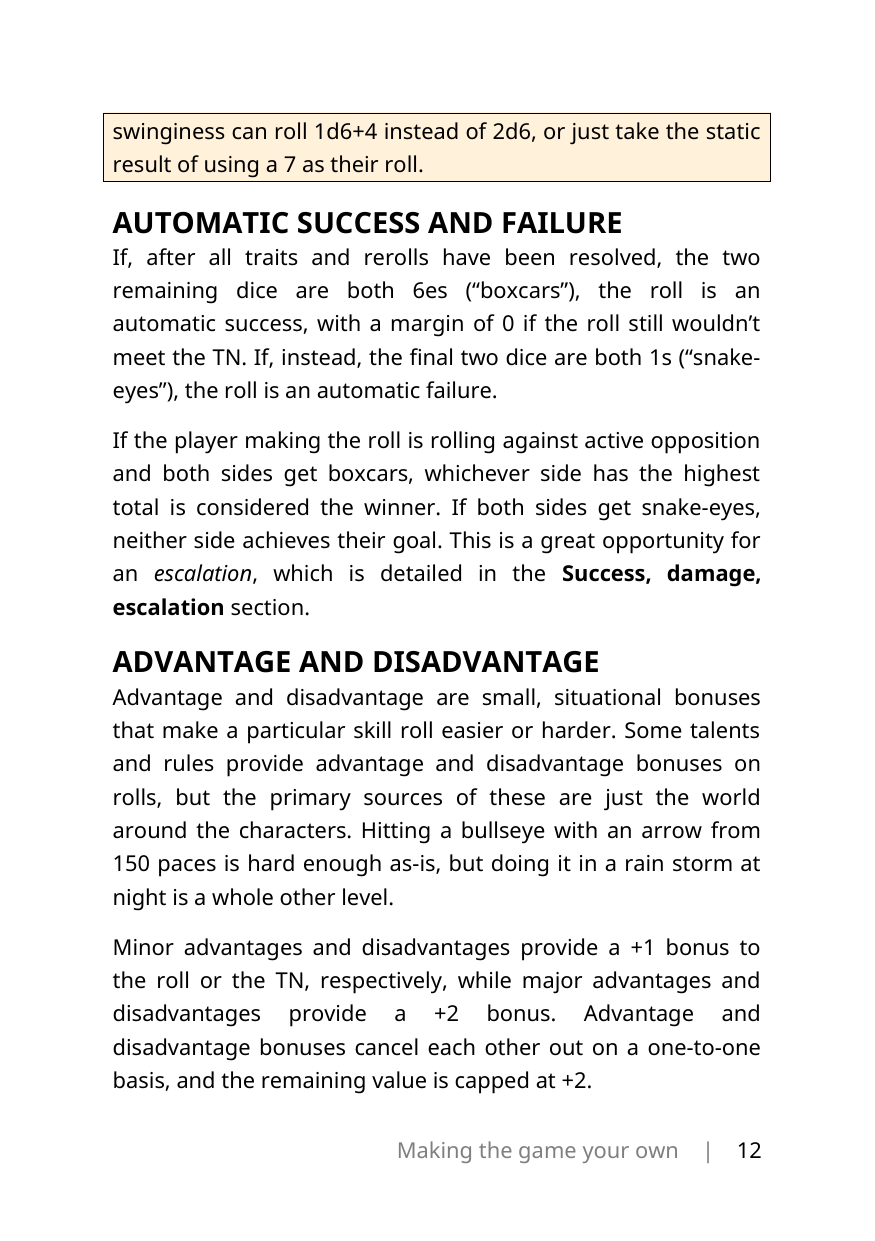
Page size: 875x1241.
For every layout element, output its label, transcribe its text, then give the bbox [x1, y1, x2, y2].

text Advantage and disadvantage are small, situational bonuses that make a particular skill roll easier or harder. Some talents and rules provide advantage and disadvantage bonuses on rolls, but the primary sources of these are just the world around the characters. Hitting a bullseye with an arrow from 150 paces is hard enough as-is, but doing it in a rain storm at night is a whole other level. [112, 681, 762, 911]
text Minor advantages and disadvantages provide a +1 bonus to the roll or the TN, respectively, while major advantages and disadvantages provide a +2 bonus. Advantage and disadvantage bonuses cancel each other out on a one-to-one basis, and the remaining value is capped at +2. [112, 931, 762, 1094]
text If, after all traits and rerolls have been resolved, the two remaining dice are both 6es (“boxcars”), the roll is an automatic success, with a margin of 0 if the roll still wouldn’t meet the TN. If, instead, the final two dice are both 1s (“snake-eyes”), the roll is an automatic failure. [112, 242, 762, 405]
text If the player making the roll is rolling against active opposition and both sides get boxcars, whichever side has the highest total is considered the winner. If both sides get snake-eyes, neither side achieves their goal. This is a great opportunity for an escalation, which is detailed in the Success, damage, escalation section. [112, 425, 762, 622]
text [104, 114, 770, 181]
subtitle Automatic success and failure [112, 202, 762, 242]
subtitle Advantage and disadvantage [112, 642, 762, 681]
